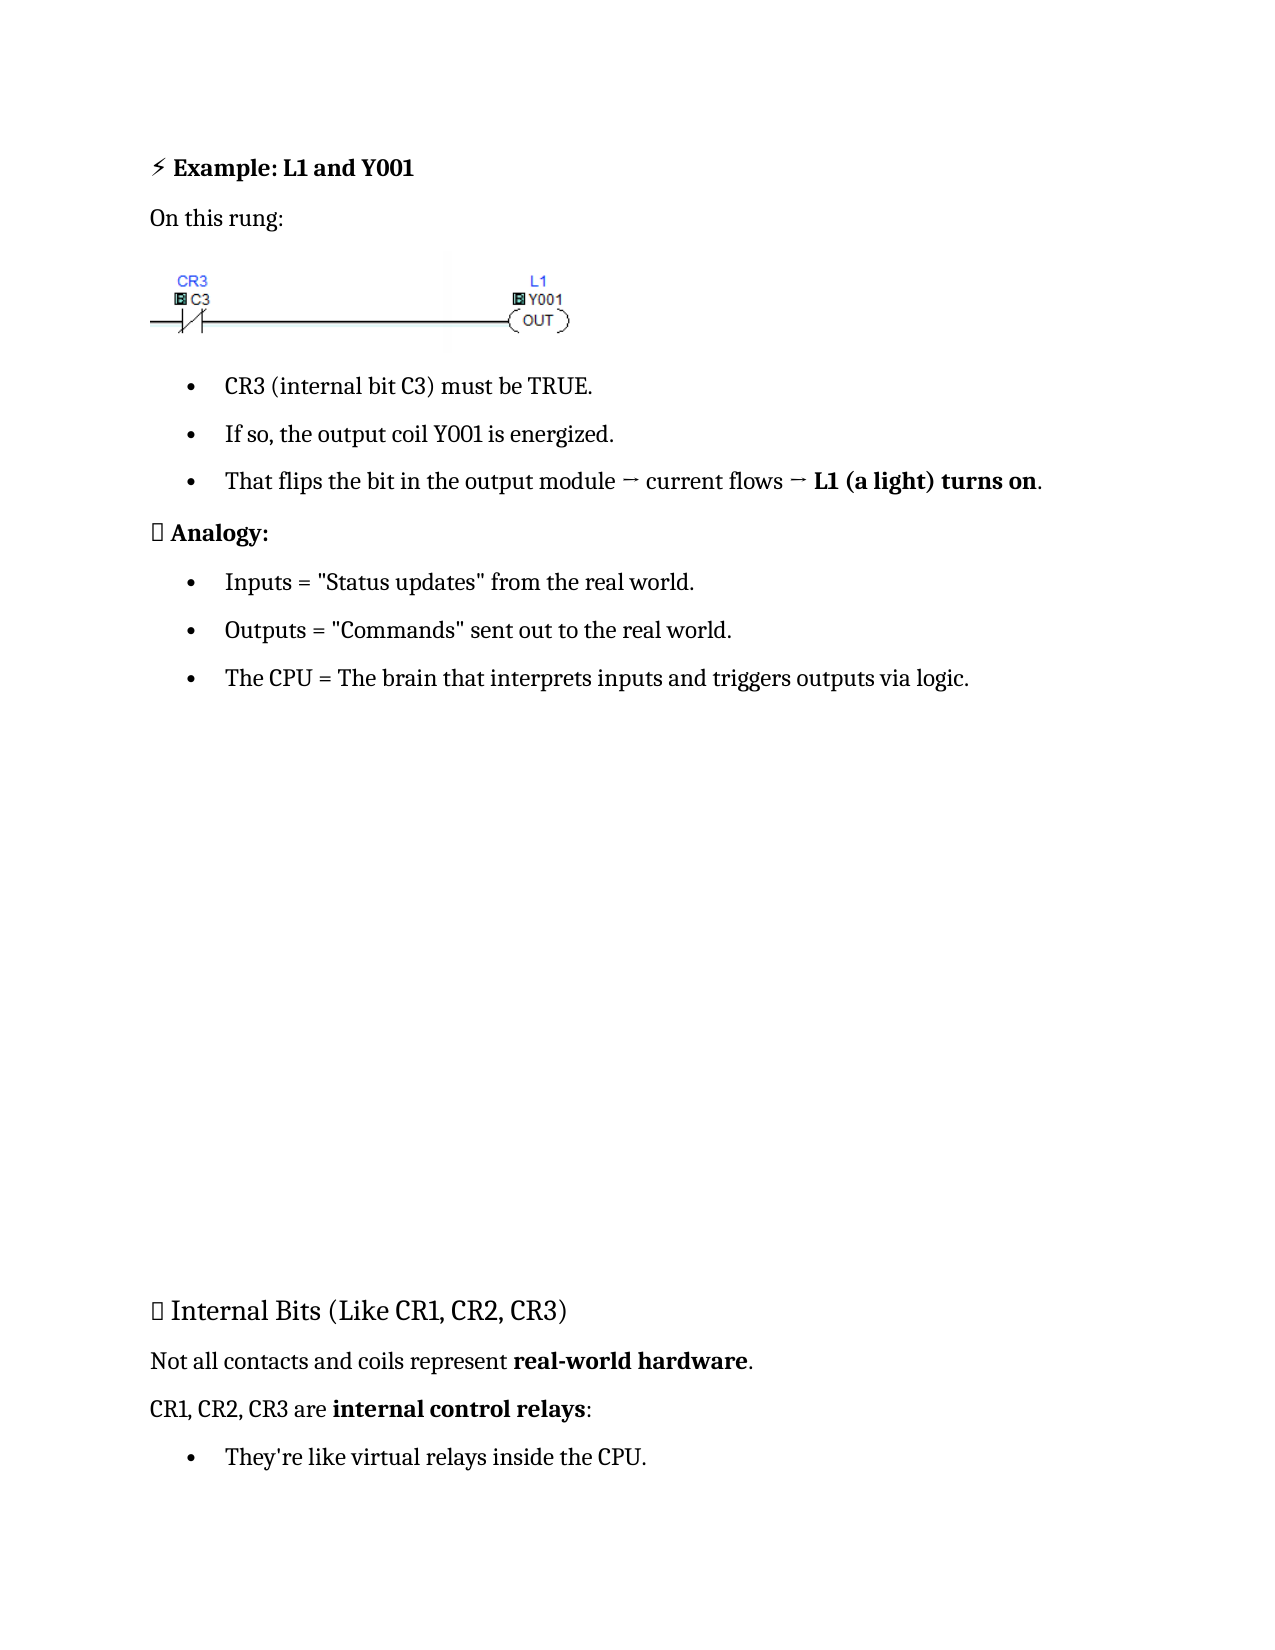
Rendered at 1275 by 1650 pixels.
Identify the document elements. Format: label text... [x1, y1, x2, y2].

list Outputs = "Commands" sent out to the real world. [187, 616, 1125, 645]
list The CPU = The brain that interprets inputs and triggers outputs via logic. [187, 664, 1125, 692]
list If so, the output coil Y001 is energized. [187, 419, 1125, 448]
list CR3 (internal bit C3) must be TRUE. [187, 372, 1125, 401]
picture [150, 251, 587, 353]
text CR1, CR2, CR3 are internal control relays: [150, 1395, 1125, 1423]
text Not all contacts and coils represent real-world hardware. [150, 1347, 1125, 1376]
list They're like virtual relays inside the CPU. [187, 1442, 1125, 1471]
text ⚡ Example: L1 and Y001 [150, 150, 1125, 184]
text 🌀 Internal Bits (Like CR1, CR2, CR3) [150, 1293, 1125, 1328]
list Inputs = "Status updates" from the real world. [187, 568, 1125, 597]
text On this rung: [150, 203, 1125, 232]
list That flips the bit in the output module → current flows → L1 (a light) turns on. [187, 467, 1125, 496]
text 🧠 Analogy: [150, 515, 1125, 549]
